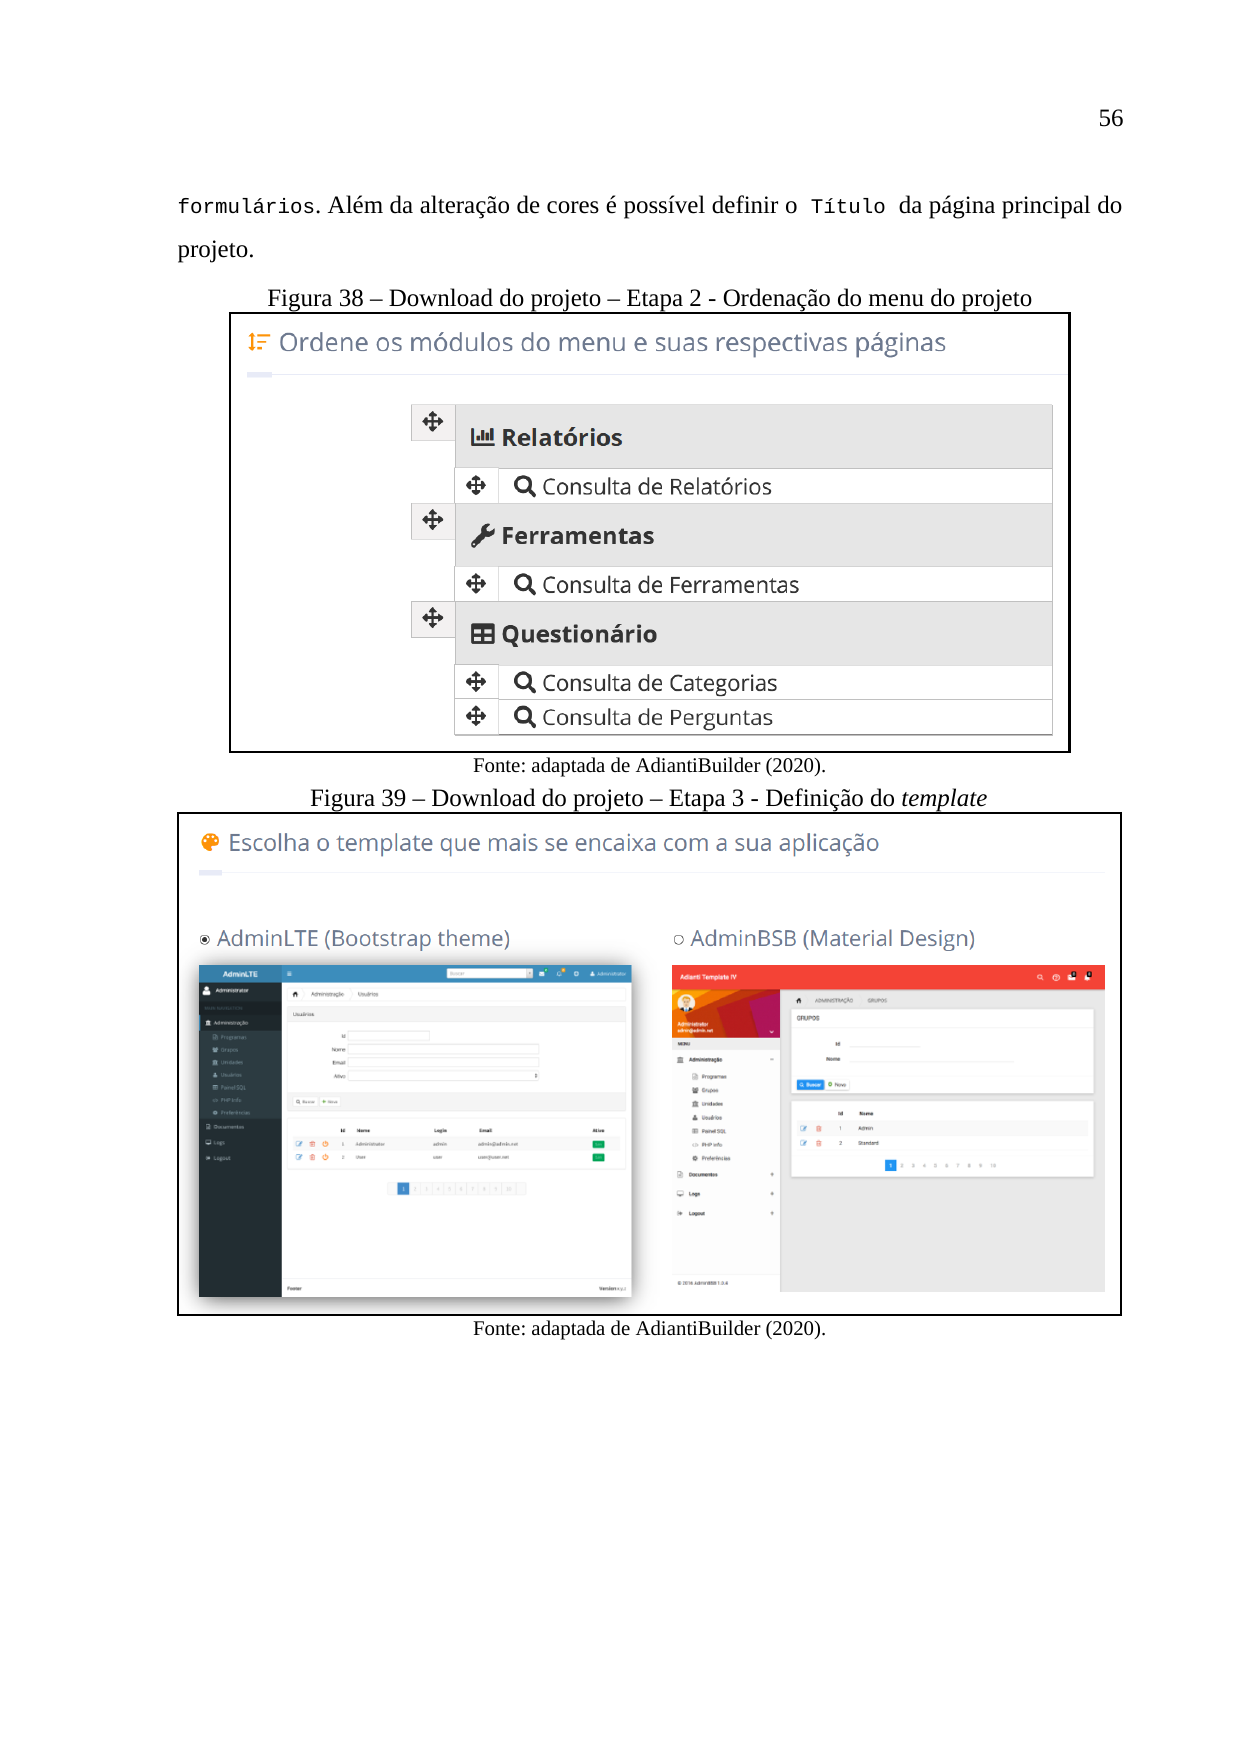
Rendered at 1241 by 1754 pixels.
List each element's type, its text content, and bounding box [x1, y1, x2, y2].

text Fonte: adaptada de AdiantiBuilder (2020). [177, 1316, 1122, 1340]
picture [179, 814, 1120, 1314]
text Fonte: adaptada de AdiantiBuilder (2020). [177, 753, 1122, 777]
picture [231, 314, 1068, 751]
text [177, 190, 1122, 263]
